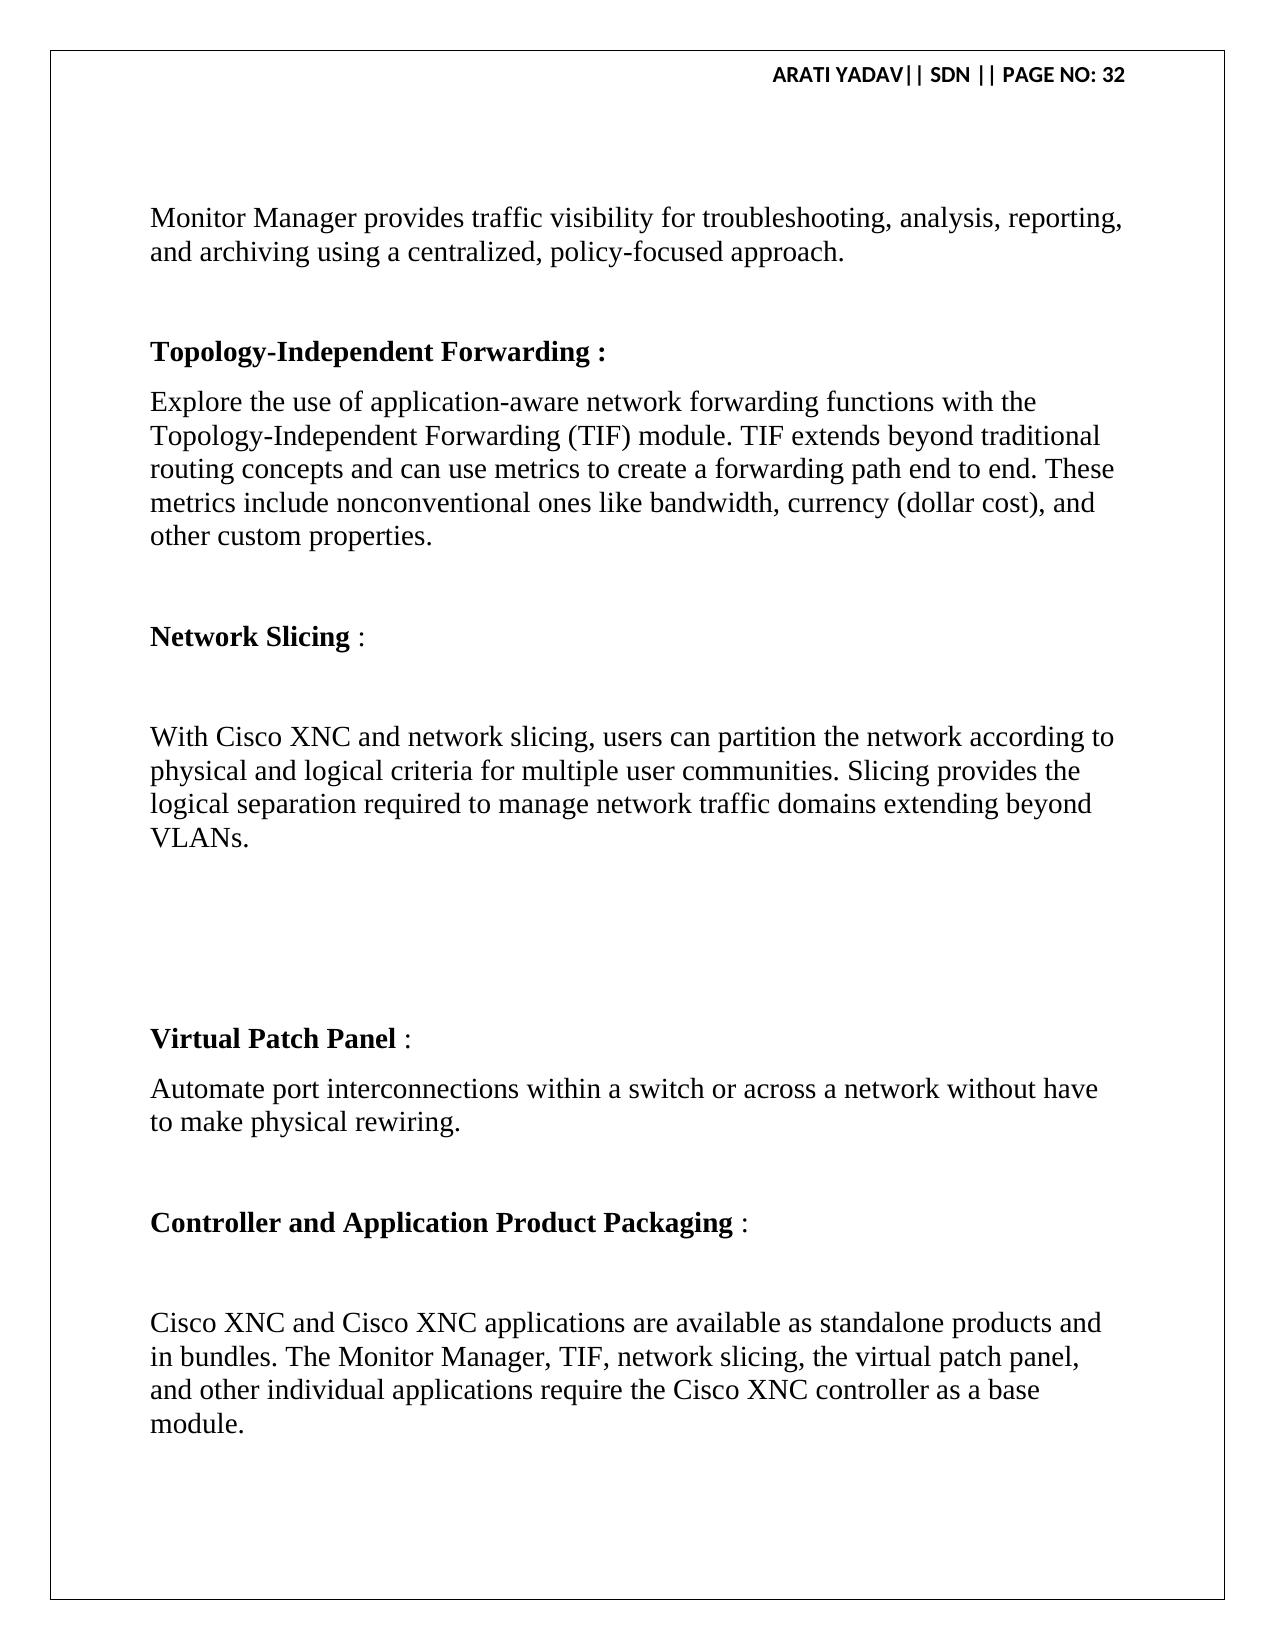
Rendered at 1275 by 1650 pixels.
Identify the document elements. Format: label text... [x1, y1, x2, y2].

text Monitor Manager provides traffic visibility for troubleshooting, analysis, reporting, and archiving using a centralized, policy-focused approach. [150, 200, 1125, 267]
text Explore the use of application-aware network forwarding functions with the Topology-Independent Forwarding (TIF) module. TIF extends beyond traditional routing concepts and can use metrics to create a forwarding path end to end. These metrics include nonconventional ones like bandwidth, currency (dollar cost), and other custom properties. [150, 384, 1125, 552]
text Controller and Application Product Packaging : [150, 1205, 1125, 1238]
text Topology-Independent Forwarding : [150, 334, 1125, 368]
text With Cisco XNC and network slicing, users can partition the network according to physical and logical criteria for multiple user communities. Slicing provides the logical separation required to manage network traffic domains extending beyond VLANs. [150, 719, 1125, 853]
text Cisco XNC and Cisco XNC applications are available as standalone products and in bundles. The Monitor Manager, TIF, network slicing, the virtual patch panel, and other individual applications require the Cisco XNC controller as a base module. [150, 1305, 1125, 1439]
text Virtual Patch Panel : [150, 1021, 1125, 1054]
text Automate port interconnections within a switch or across a network without have to make physical rewiring. [150, 1071, 1125, 1138]
text Network Slicing : [150, 619, 1125, 652]
